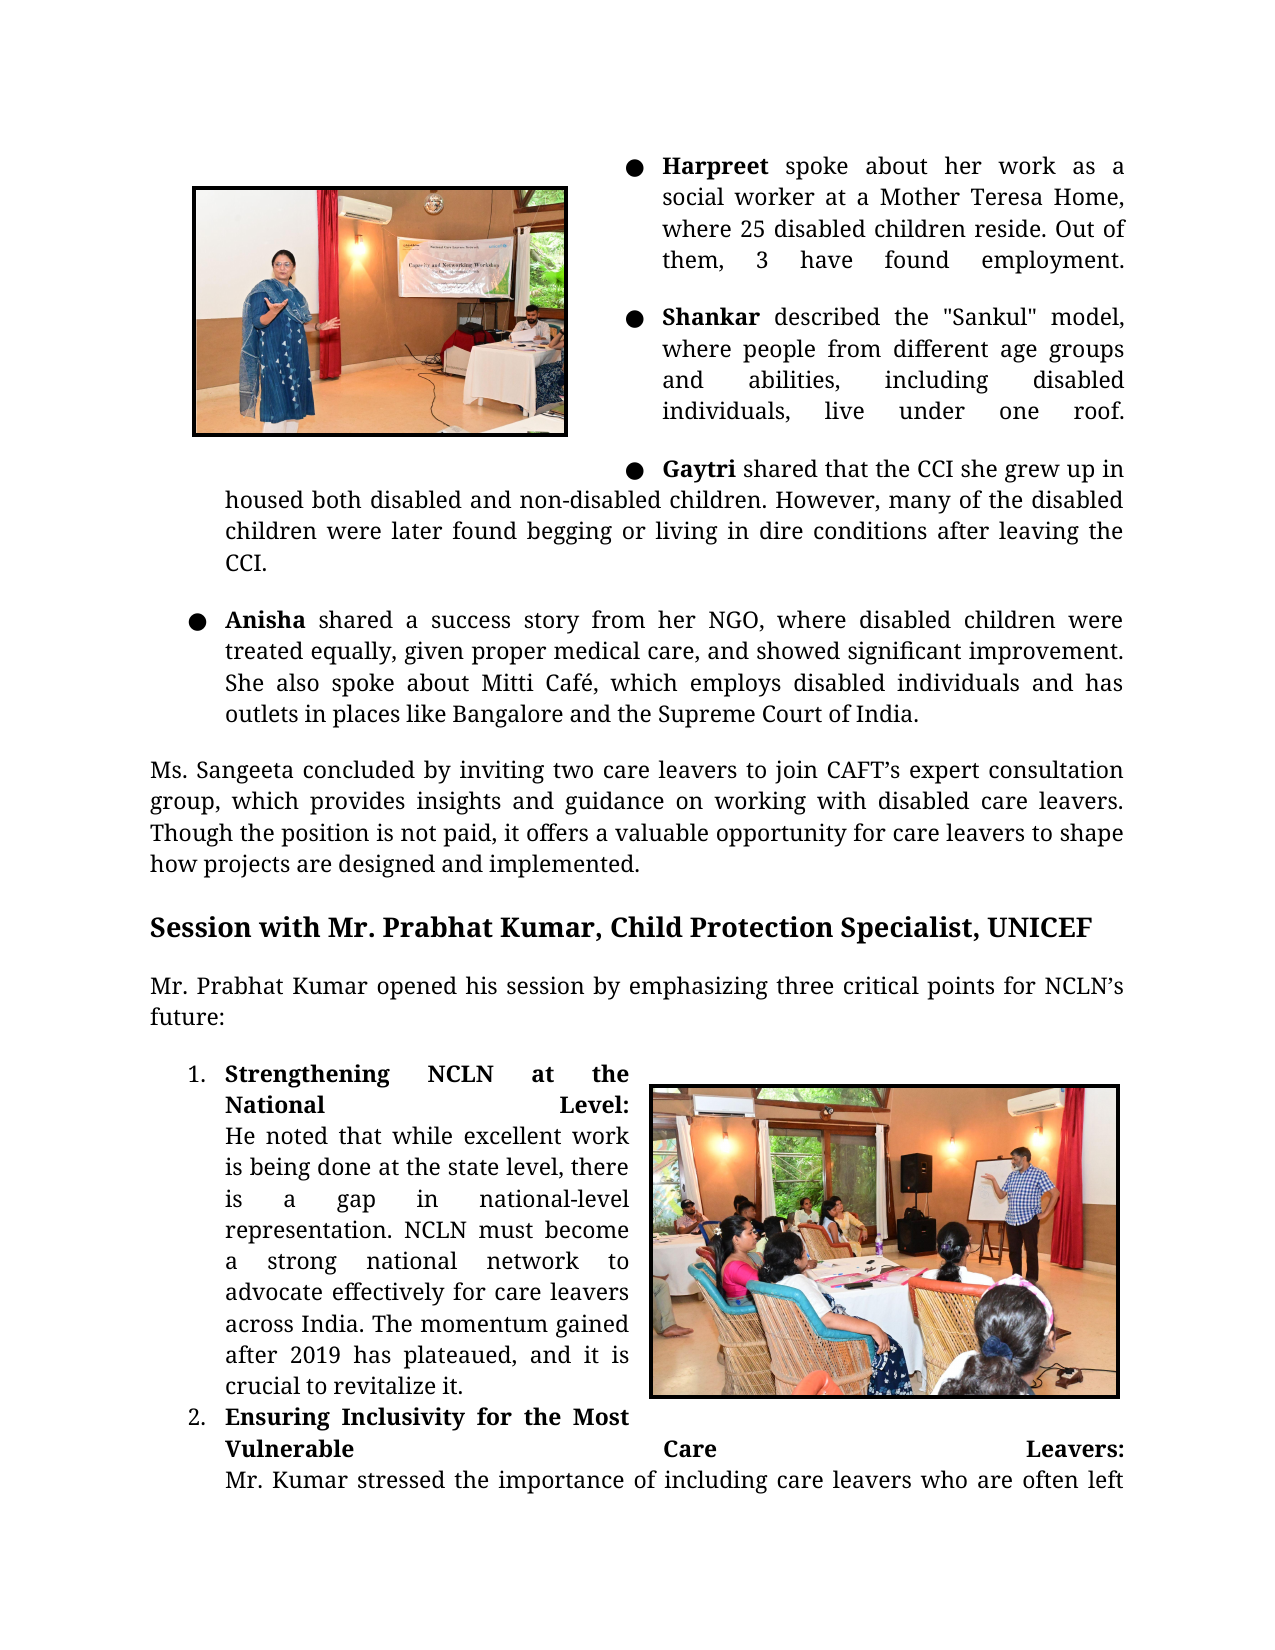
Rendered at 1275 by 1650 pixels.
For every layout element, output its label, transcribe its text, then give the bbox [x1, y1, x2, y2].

picture [653, 1088, 1116, 1395]
list Harpreet spoke about her work as a social worker at a Mother Teresa Home, where 25 disabled children reside. Out of them, 3 have found employment. [187, 150, 1125, 301]
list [187, 1401, 1125, 1495]
list Shankar described the "Sankul" model, where people from different age groups and abilities, including disabled individuals, live under one roof. [187, 301, 1125, 453]
text Ms. Sangeeta concluded by inviting two care leavers to join CAFT’s expert consultation group, which provides insights and guidance on working with disabled care leavers. Though the position is not paid, it offers a valuable opportunity for care leavers to shape how projects are designed and implemented. [150, 754, 1125, 879]
subtitle Session with Mr. Prabhat Kumar, Child Protection Specialist, UNICEF [150, 908, 1125, 945]
list Gaytri shared that the CCI she grew up in housed both disabled and non-disabled children. However, many of the disabled children were later found begging or living in dire conditions after leaving the CCI. [187, 453, 1125, 604]
list Anisha shared a success story from her NGO, where disabled children were treated equally, given proper medical care, and showed significant improvement. She also spoke about Mitti Café, which employs disabled individuals and has outlets in places like Bangalore and the Supreme Court of India. [187, 604, 1125, 729]
picture [196, 190, 564, 433]
text Mr. Prabhat Kumar opened his session by emphasizing three critical points for NCLN’s future: [150, 970, 1125, 1033]
